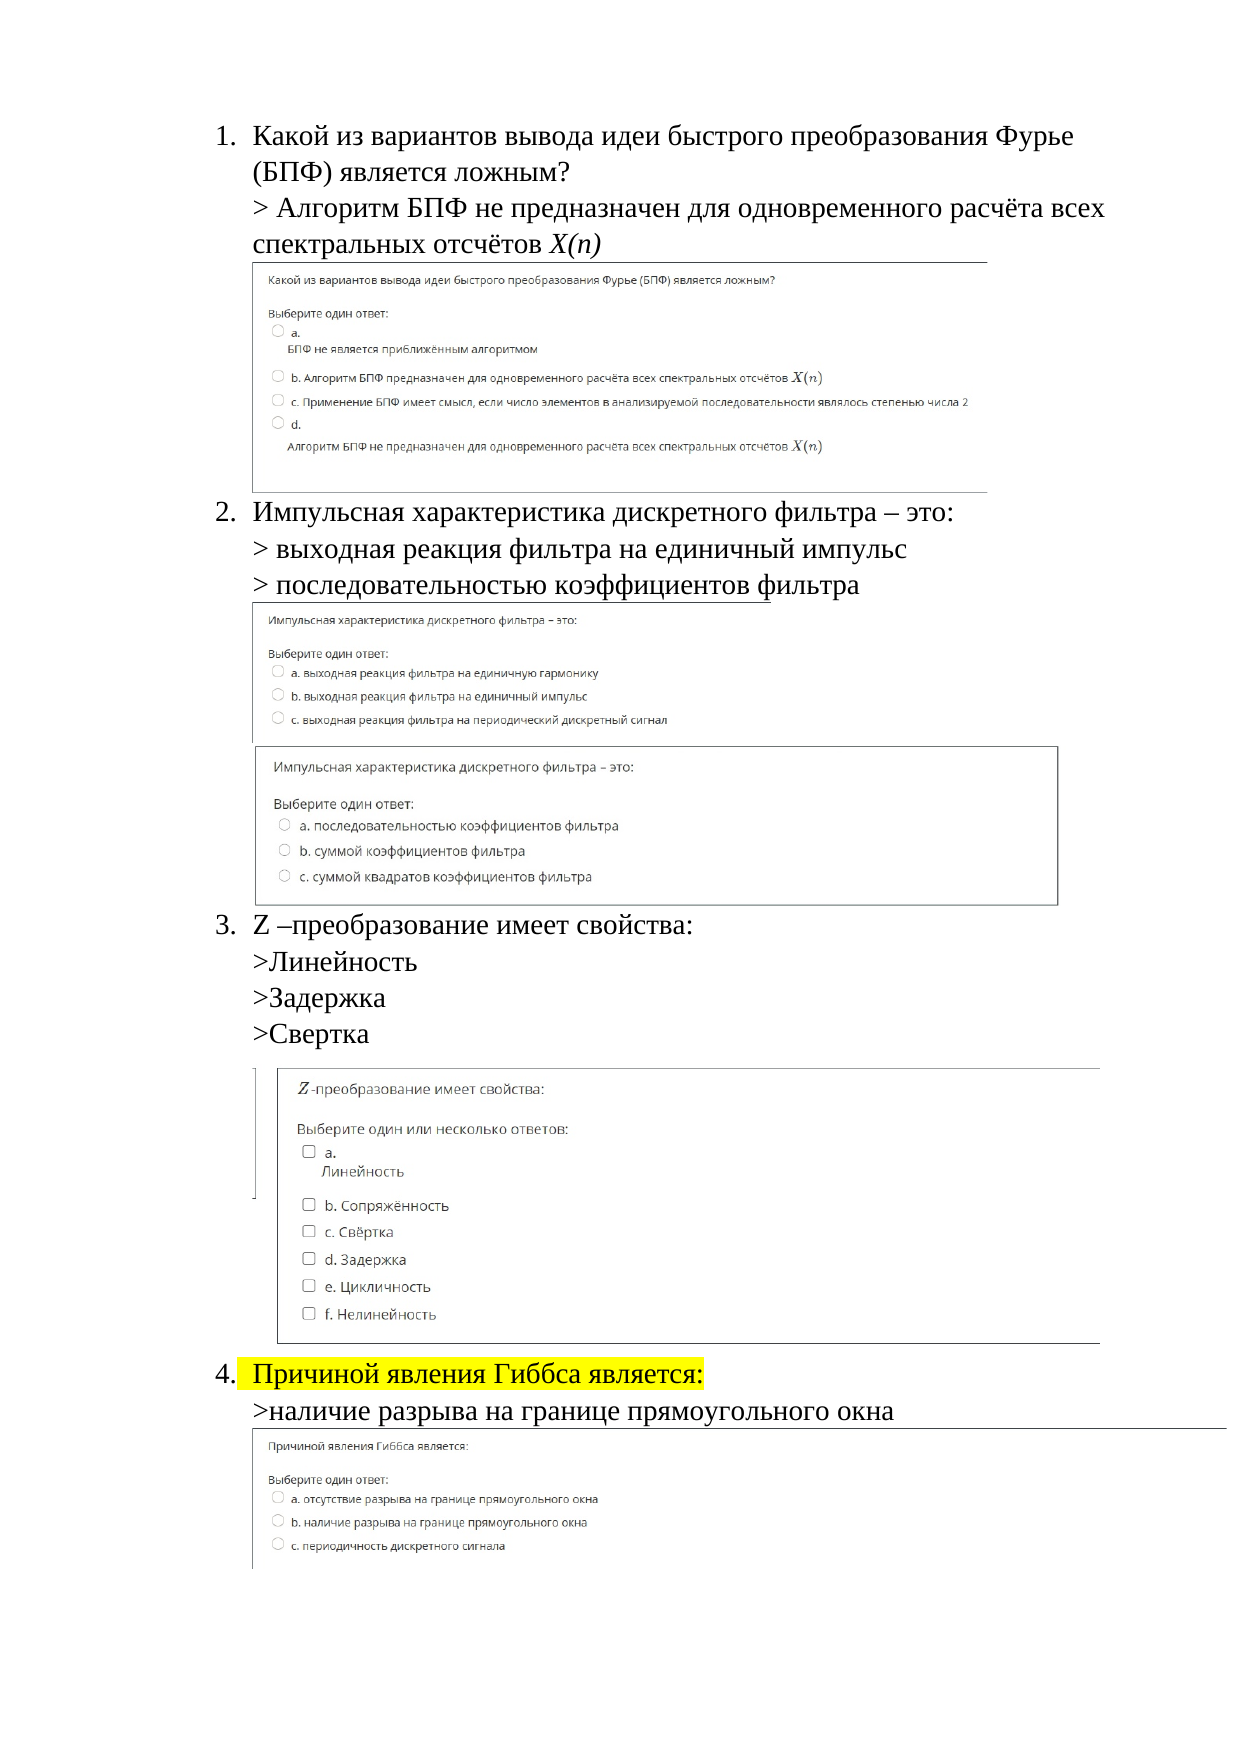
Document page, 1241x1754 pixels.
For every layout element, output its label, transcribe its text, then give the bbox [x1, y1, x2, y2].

list Импульсная характеристика дискретного фильтра – это: [215, 494, 1152, 528]
picture [252, 602, 771, 743]
picture [252, 1051, 1100, 1355]
picture [252, 745, 1090, 906]
picture [252, 262, 988, 493]
picture [252, 1428, 1227, 1569]
